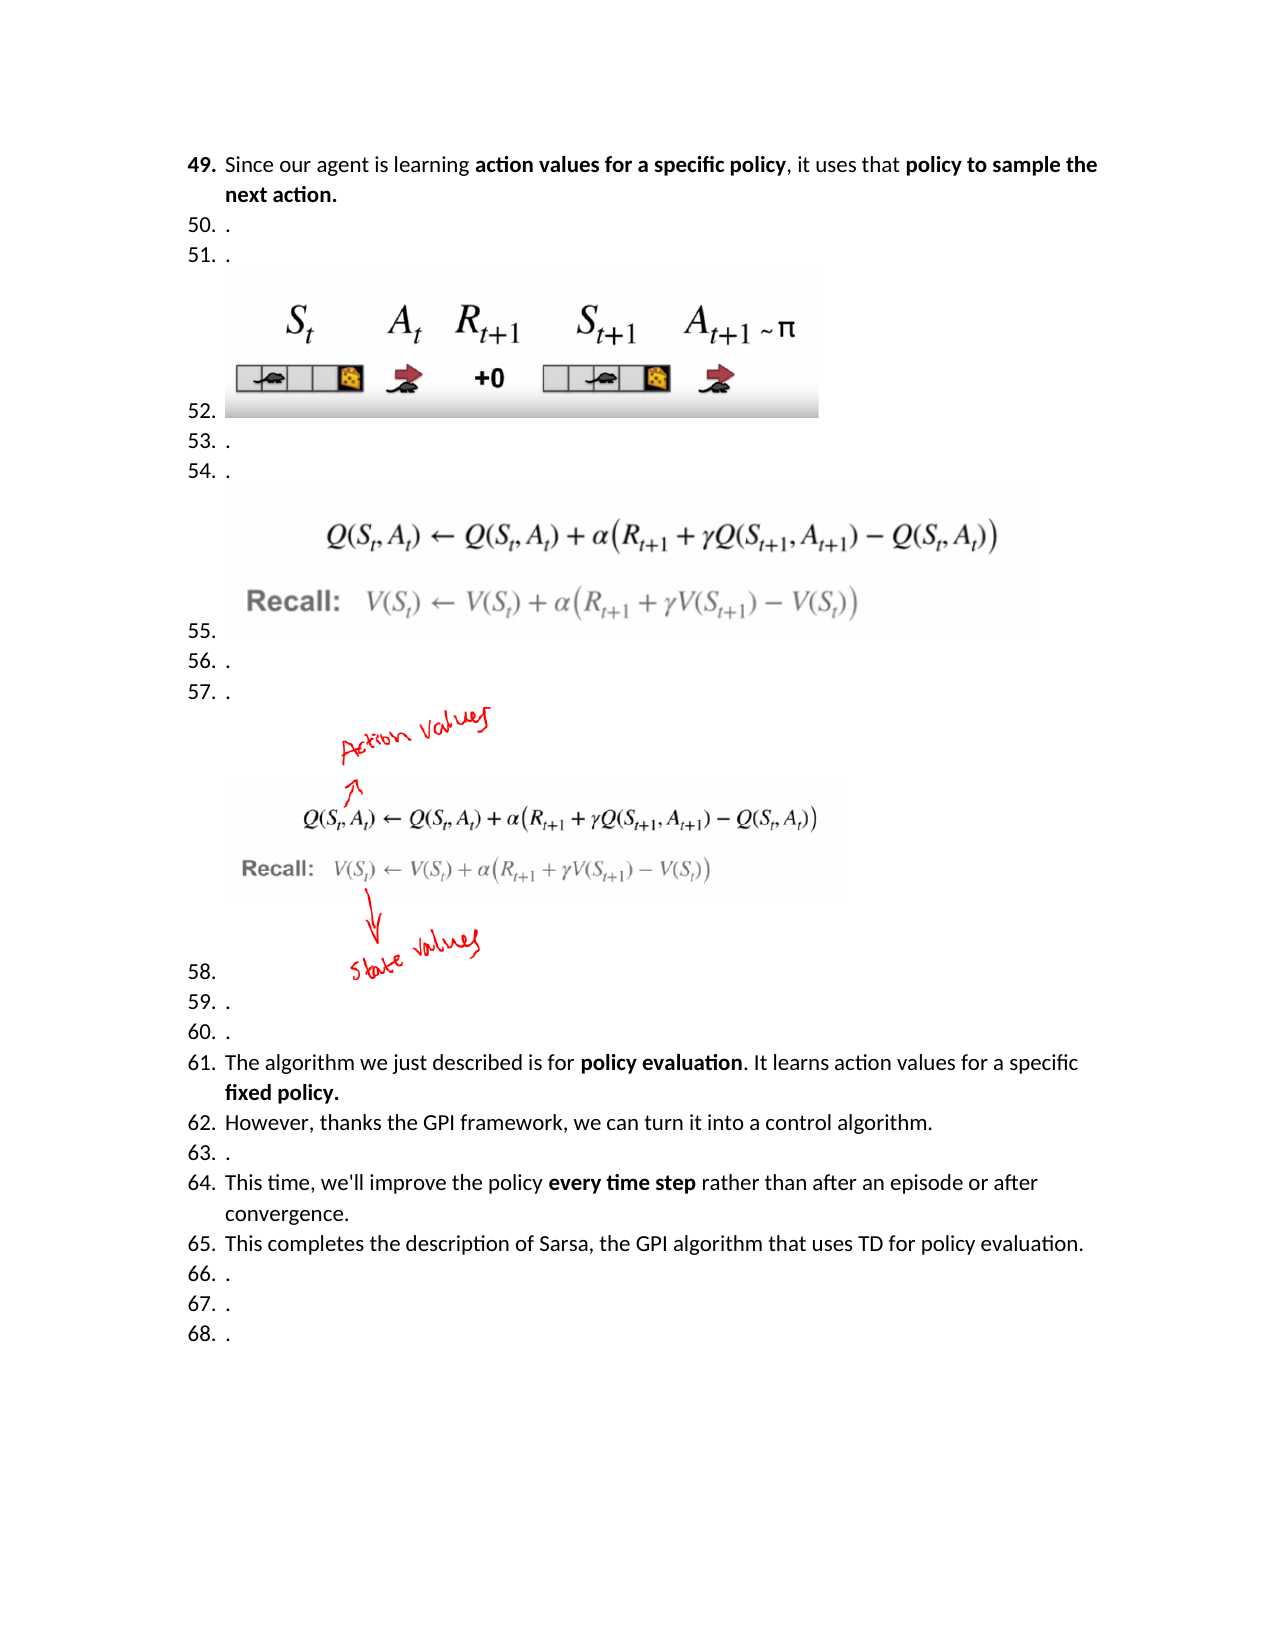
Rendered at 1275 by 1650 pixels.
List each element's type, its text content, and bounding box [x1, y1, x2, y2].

list . [187, 677, 1125, 705]
list . [187, 456, 1125, 484]
list . [187, 1319, 1125, 1347]
picture [225, 707, 847, 980]
list The algorithm we just described is for policy evaluation. It learns action values for a specific fixed policy. [187, 1048, 1125, 1106]
list Since our agent is learning action values for a specific policy, it uses that policy to sample the next action. [187, 150, 1125, 208]
list . [187, 647, 1125, 674]
list . [187, 241, 1125, 269]
list . [187, 1017, 1125, 1045]
picture [225, 486, 1037, 639]
list This completes the description of Sarsa, the GPI algorithm that uses TD for policy evaluation. [187, 1229, 1125, 1257]
list . [187, 987, 1125, 1015]
list . [187, 1289, 1125, 1317]
list . [187, 1259, 1125, 1287]
list This time, we'll improve the policy every time step rather than after an episode or after convergence. [187, 1168, 1125, 1227]
list . [187, 1138, 1125, 1166]
list . [187, 426, 1125, 454]
list . [187, 210, 1125, 238]
picture [225, 270, 819, 418]
list However, thanks the GPI framework, we can turn it into a control algorithm. [187, 1108, 1125, 1136]
